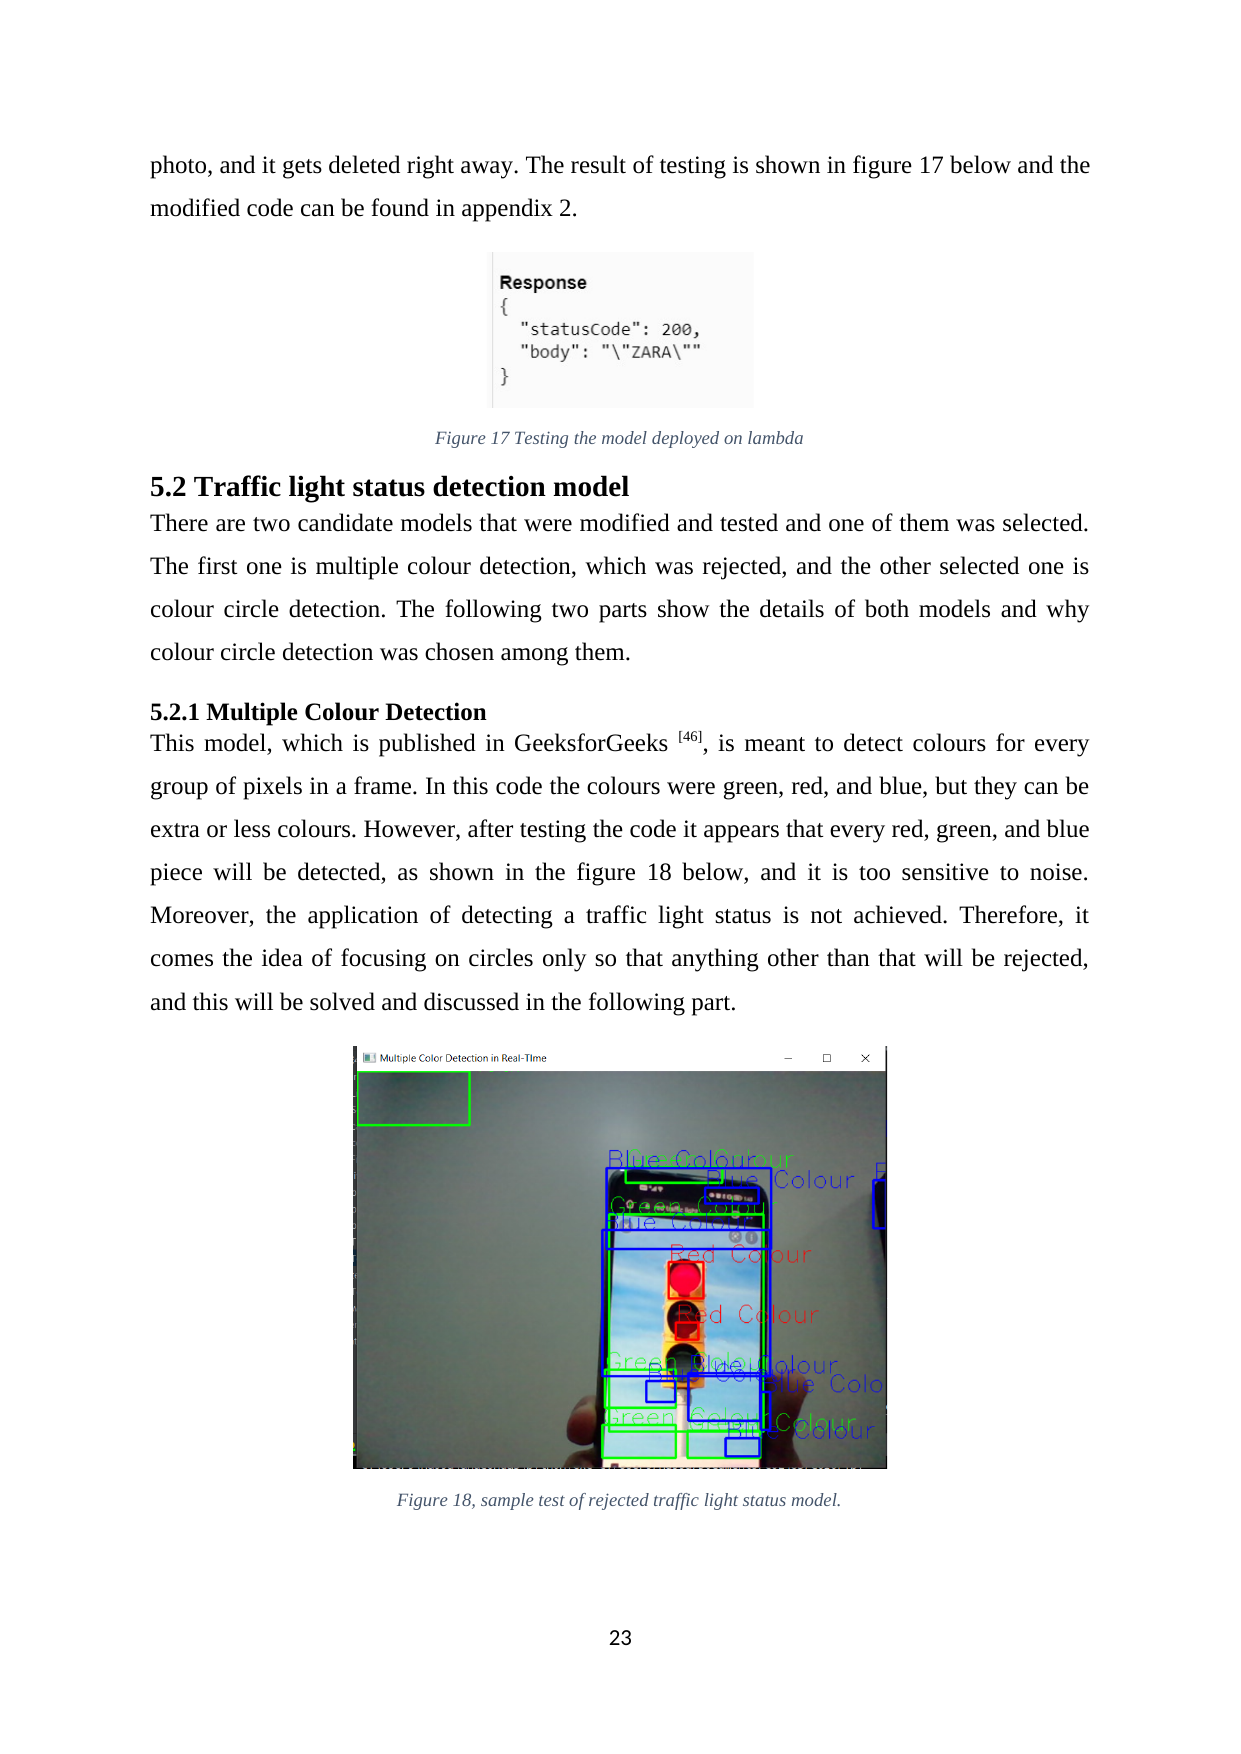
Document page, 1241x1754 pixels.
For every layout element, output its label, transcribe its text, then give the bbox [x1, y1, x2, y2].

picture [353, 1046, 888, 1469]
text This model, which is published in GeeksforGeeks [46], is meant to detect colours for every group of pixels in a frame. In this code the colours were green, red, and blue, but they can be extra or less colours. However, after testing the code it appears that every red, green, and blue piece will be detected, as shown in the figure 18 below, and it is too sensitive to noise. Moreover, the application of detecting a traffic light status is not achieved. Therefore, it comes the idea of focusing on circles only so that anything other than that will be rejected, and this will be solved and discussed in the following part. [150, 728, 1090, 1015]
text Figure 18, sample test of rejected traffic light status model. [150, 1489, 1090, 1511]
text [150, 150, 1090, 222]
subtitle 5.2.1 Multiple Colour Detection [150, 697, 1090, 726]
text Figure 17 Testing the model deployed on lambda [150, 427, 1090, 448]
text There are two candidate models that were modified and tested and one of them was selected. The first one is multiple colour detection, which was rejected, and the other selected one is colour circle detection. The following two parts show the details of both models and why colour circle detection was chosen among them. [150, 508, 1090, 666]
subtitle 5.2 Traffic light status detection model [150, 469, 1090, 503]
picture [486, 252, 754, 408]
